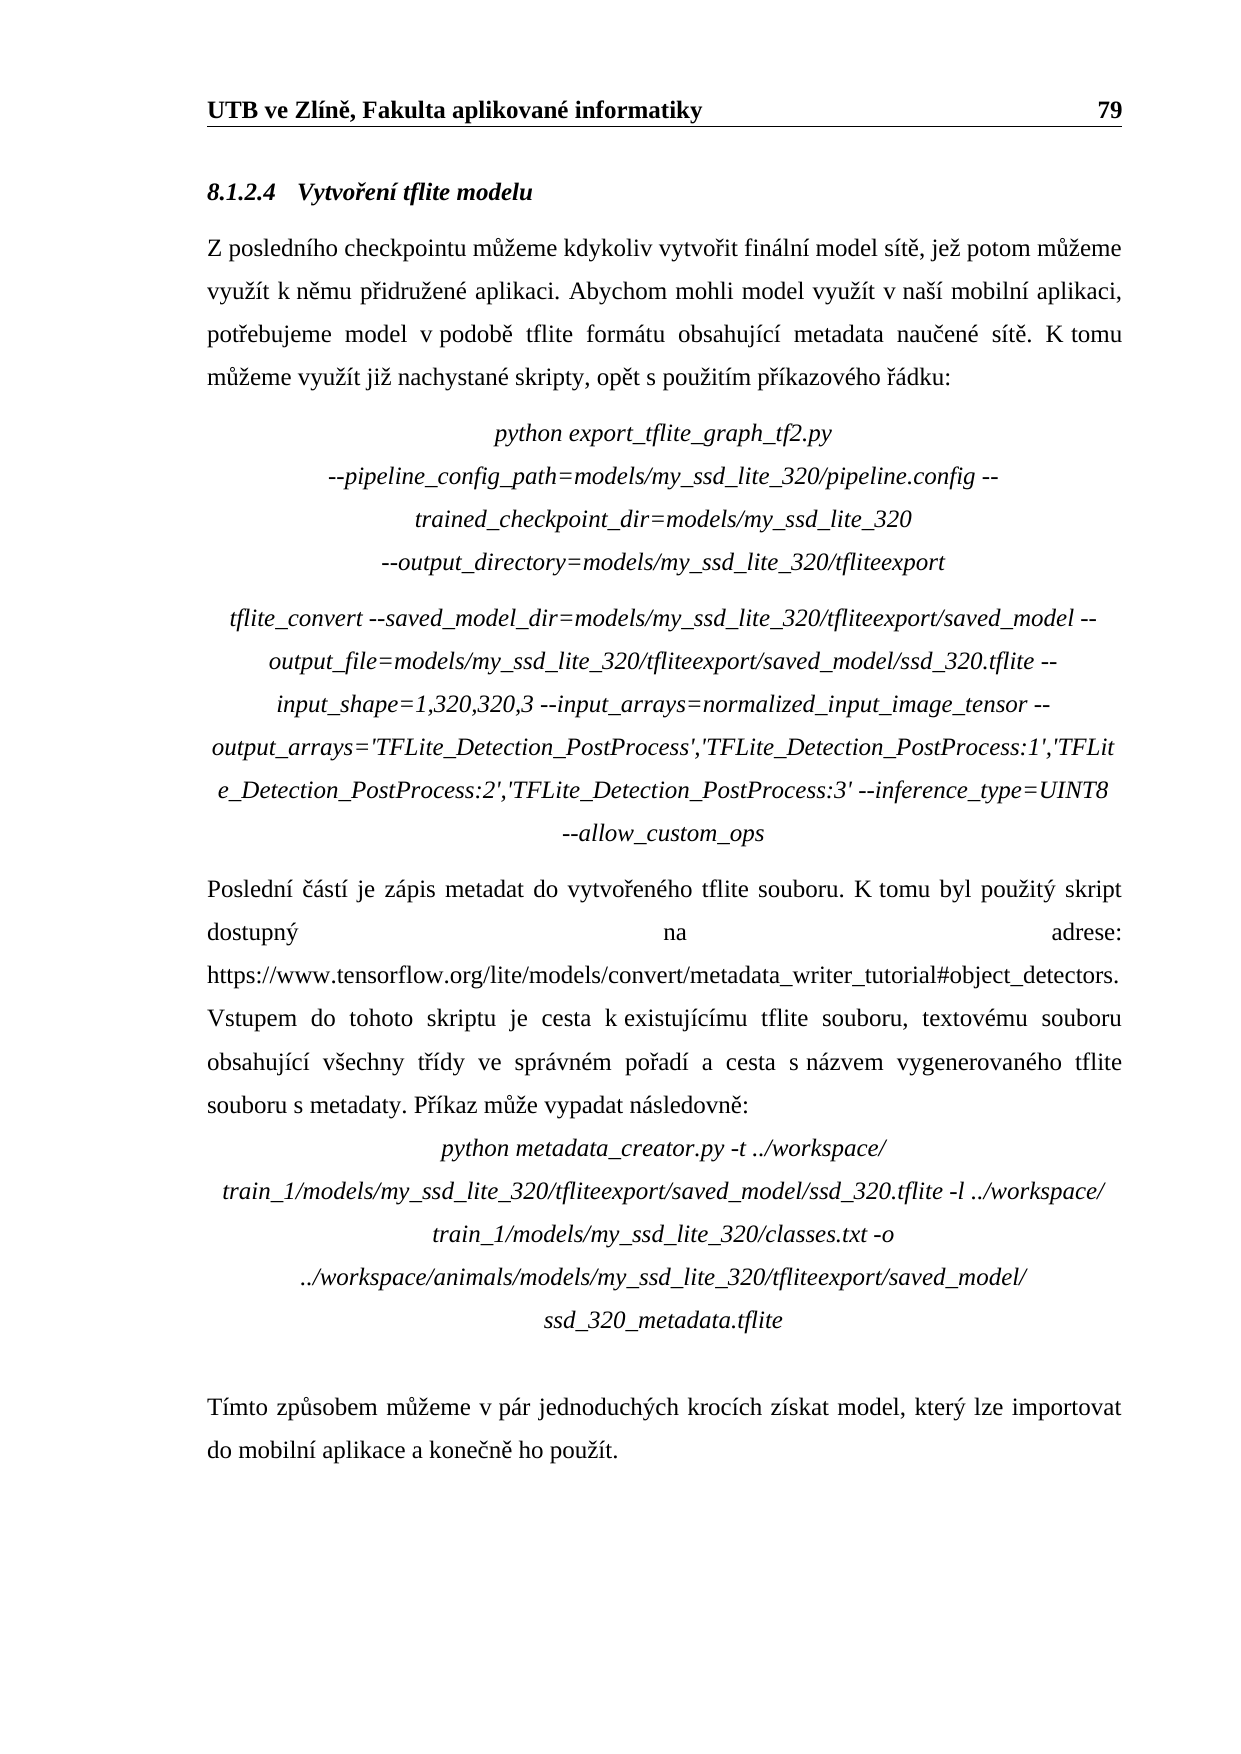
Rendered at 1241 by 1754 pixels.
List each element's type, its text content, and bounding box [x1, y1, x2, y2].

subtitle Vytvoření tflite modelu [207, 177, 1122, 206]
text Poslední částí je zápis metadat do vytvořeného tflite souboru. K tomu byl použitý skript dostupný na adrese: https://www.tensorflow.org/lite/models/convert/metadata_writer_tutorial#object_detectors. Vstupem do tohoto skriptu je cesta k existujícímu tflite souboru, textovému souboru obsahující všechny třídy ve správném pořadí a cesta s názvem vygenerovaného tflite souboru s metadaty. Příkaz může vypadat následovně: [207, 874, 1122, 1118]
text python export_tflite_graph_tf2.py --pipeline_config_path=models/my_ssd_lite_320/pipeline.config --trained_checkpoint_dir=models/my_ssd_lite_320 --output_directory=models/my_ssd_lite_320/tfliteexport [207, 418, 1122, 576]
text python metadata_creator.py -t ../workspace/ train_1/models/my_ssd_lite_320/tfliteexport/saved_model/ssd_320.tflite -l ../workspace/ train_1/models/my_ssd_lite_320/classes.txt -o ../workspace/animals/models/my_ssd_lite_320/tfliteexport/saved_model/ssd_320_metadata.tflite [207, 1133, 1122, 1334]
text Z posledního checkpointu můžeme kdykoliv vytvořit finální model sítě, jež potom můžeme využít k němu přidružené aplikaci. Abychom mohli model využít v naší mobilní aplikaci, potřebujeme model v podobě tflite formátu obsahující metadata naučené sítě. K tomu můžeme využít již nachystané skripty, opět s použitím příkazového řádku: [207, 233, 1122, 391]
text Tímto způsobem můžeme v pár jednoduchých krocích získat model, který lze importovat do mobilní aplikace a konečně ho použít. [207, 1392, 1122, 1463]
text tflite_convert --saved_model_dir=models/my_ssd_lite_320/tfliteexport/saved_model --output_file=models/my_ssd_lite_320/tfliteexport/saved_model/ssd_320.tflite --input_shape=1,320,320,3 --input_arrays=normalized_input_image_tensor --output_arrays='TFLite_Detection_PostProcess','TFLite_Detection_PostProcess:1','TFLite_Detection_PostProcess:2','TFLite_Detection_PostProcess:3' --inference_type=UINT8 --allow_custom_ops [207, 603, 1122, 847]
